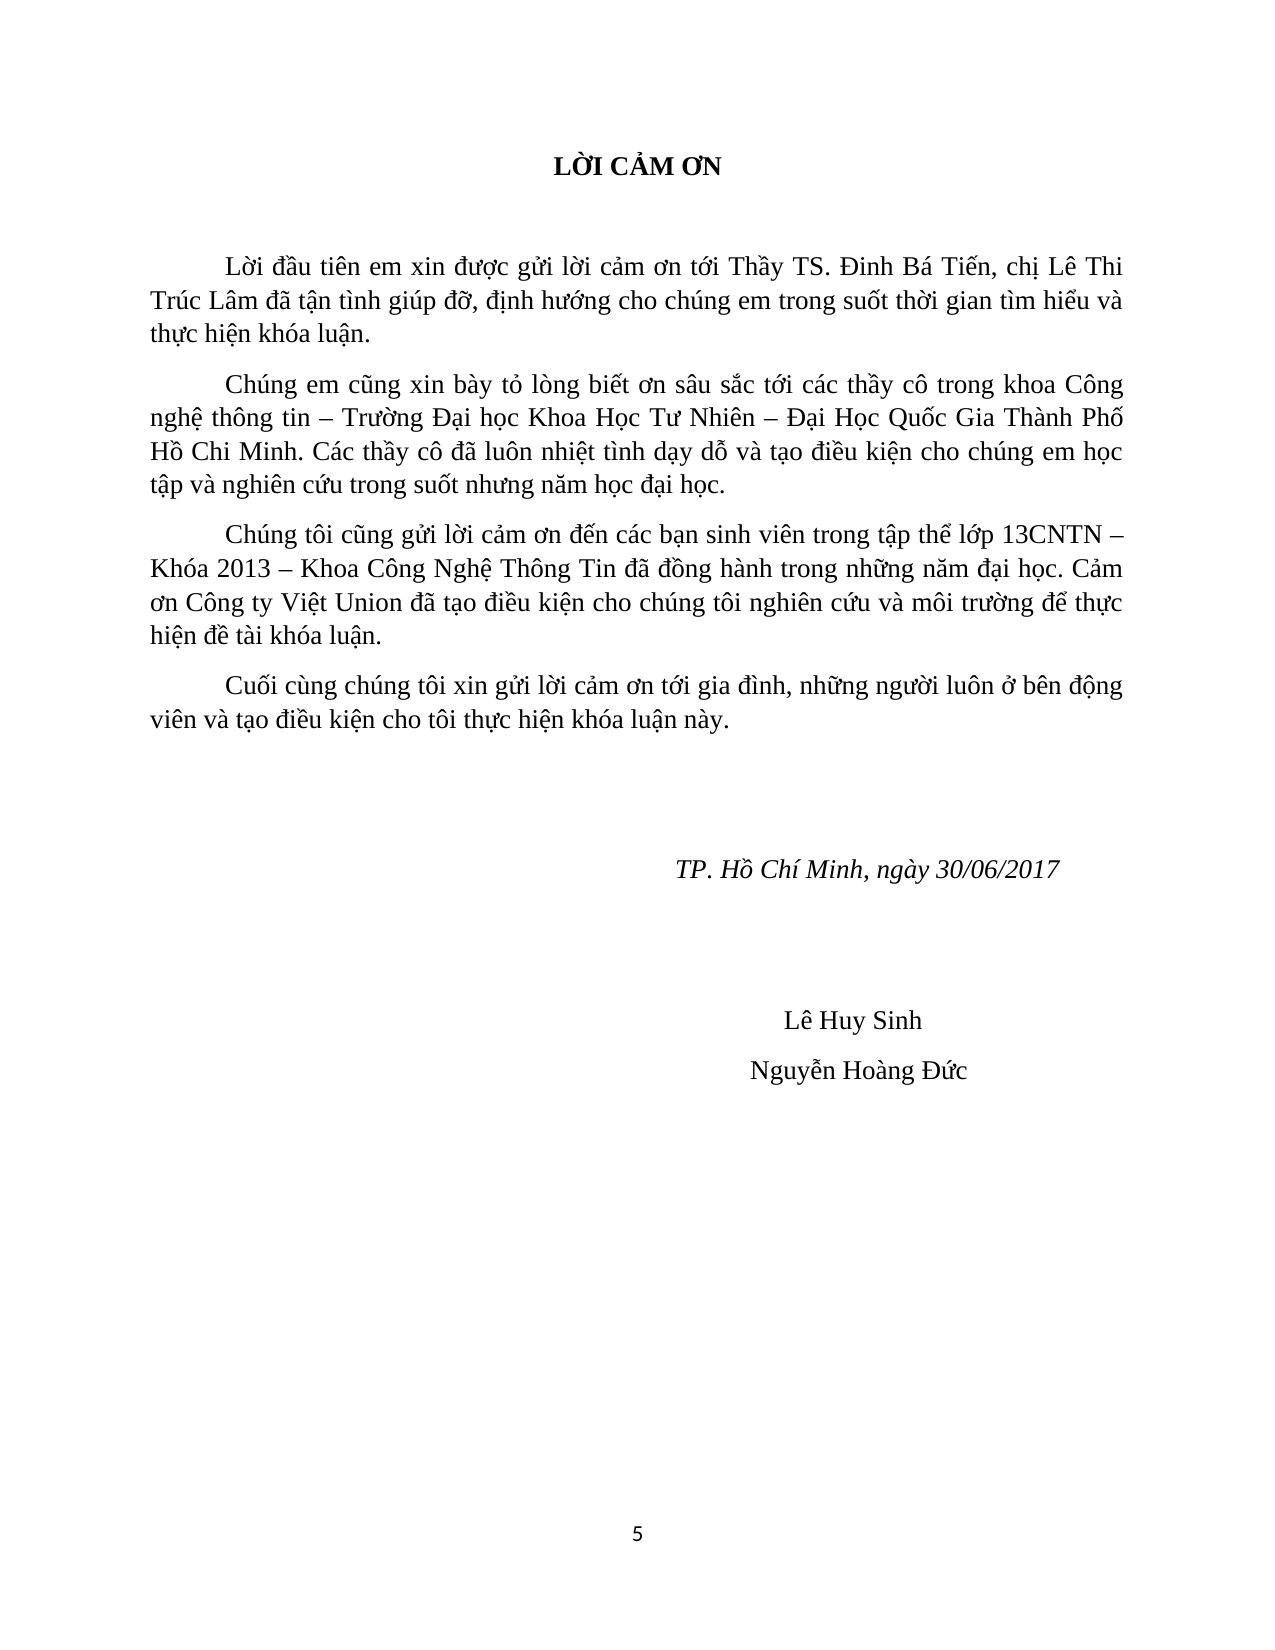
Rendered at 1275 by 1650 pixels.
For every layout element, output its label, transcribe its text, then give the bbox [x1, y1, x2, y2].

text Chúng em cũng xin bày tỏ lòng biết ơn sâu sắc tới các thầy cô trong khoa Công nghệ thông tin – Trường Đại học Khoa Học Tư Nhiên – Đại Học Quốc Gia Thành Phố Hồ Chi Minh. Các thầy cô đã luôn nhiệt tình dạy dỗ và tạo điều kiện cho chúng em học tập và nghiên cứu trong suốt nhưng năm học đại học. [150, 368, 1125, 499]
text Chúng tôi cũng gửi lời cảm ơn đến các bạn sinh viên trong tập thể lớp 13CNTN – Khóa 2013 – Khoa Công Nghệ Thông Tin đã đồng hành trong những năm đại học. Cảm ơn Công ty Việt Union đã tạo điều kiện cho chúng tôi nghiên cứu và môi trường để thực hiện đề tài khóa luận. [150, 518, 1125, 650]
text LỜI CẢM ƠN [150, 150, 1125, 181]
text TP. Hồ Chí Minh, ngày 30/06/2017 [150, 853, 1125, 885]
text Lời đầu tiên em xin được gửi lời cảm ơn tới Thầy TS. Đinh Bá Tiến, chị Lê Thi Trúc Lâm đã tận tình giúp đỡ, định hướng cho chúng em trong suốt thời gian tìm hiểu và thực hiện khóa luận. [150, 250, 1125, 349]
text Lê Huy Sinh [150, 1004, 1125, 1035]
text Cuối cùng chúng tôi xin gửi lời cảm ơn tới gia đình, những người luôn ở bên động viên và tạo điều kiện cho tôi thực hiện khóa luận này. [150, 669, 1125, 734]
text Nguyễn Hoàng Đức [675, 1054, 1125, 1086]
